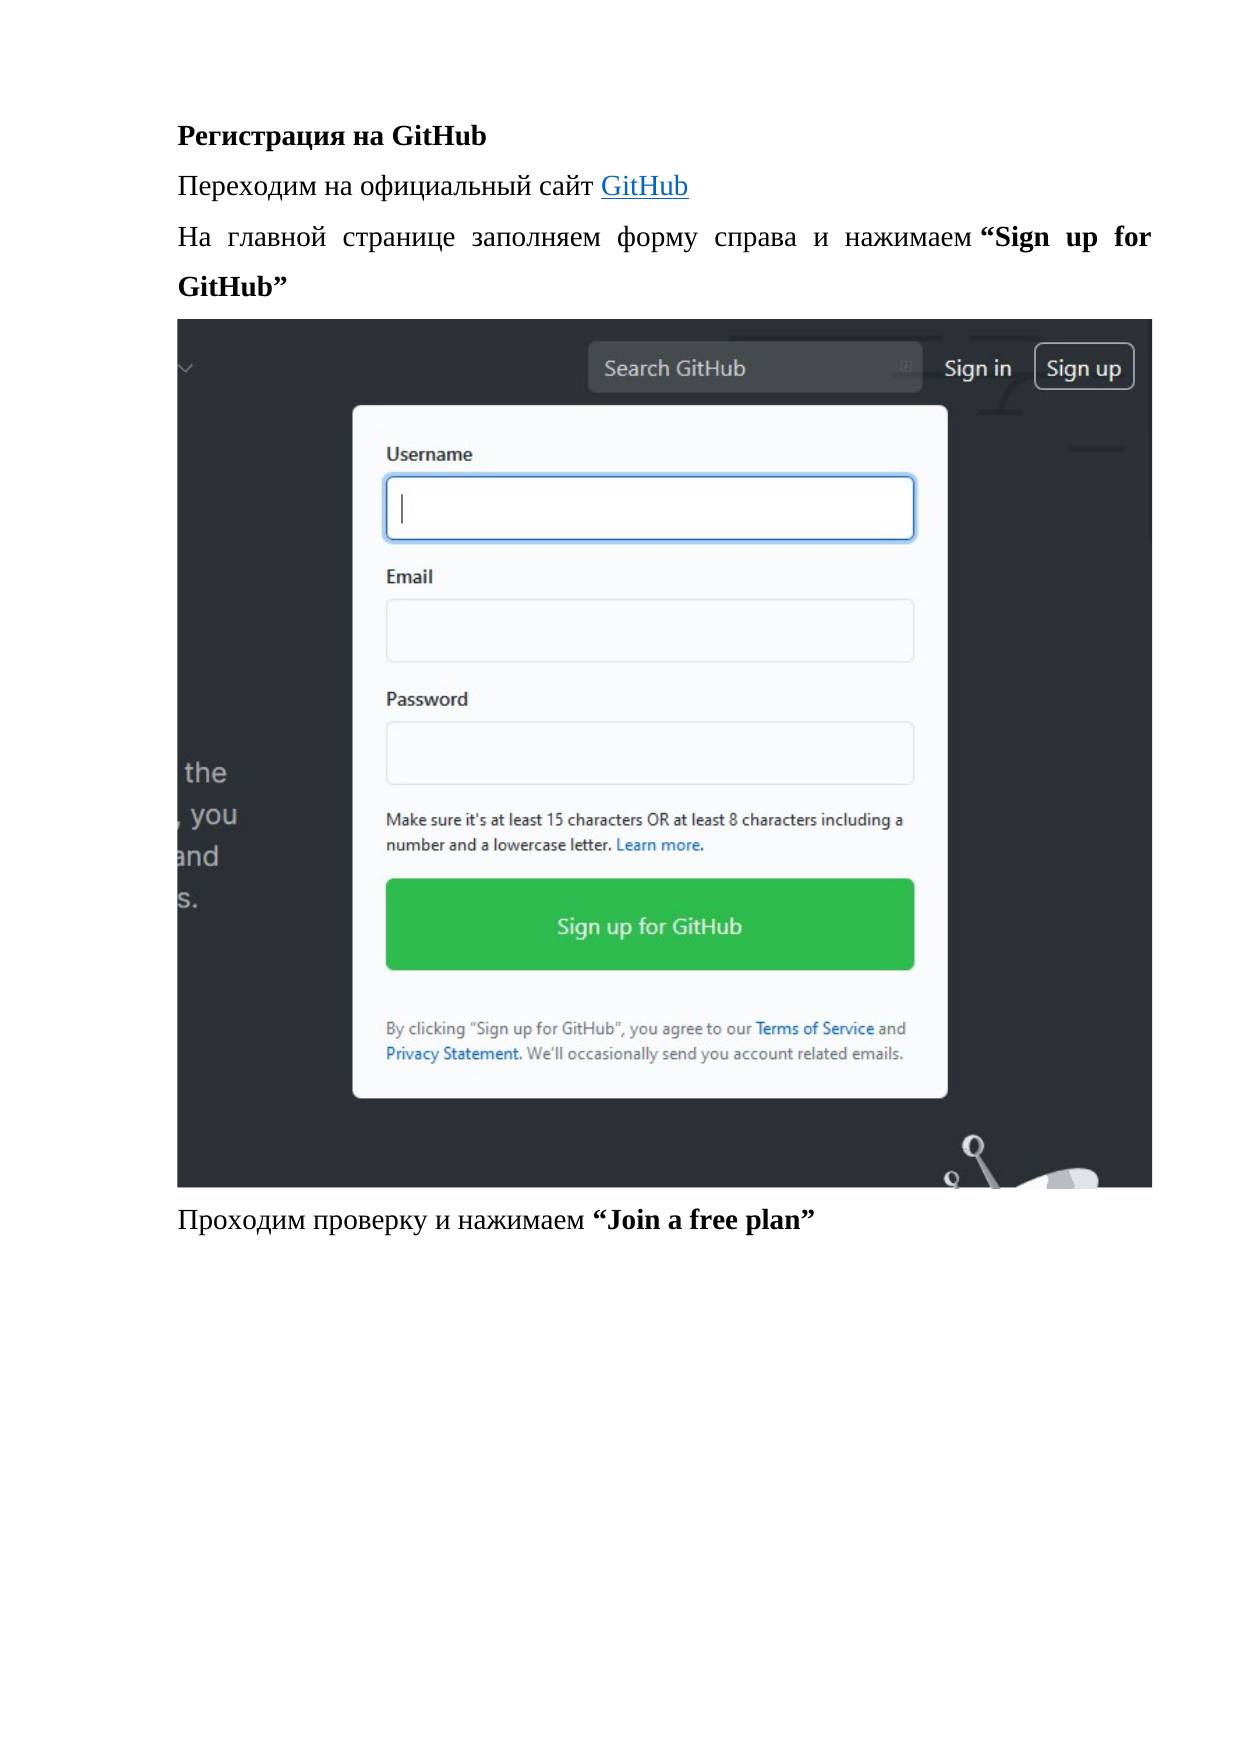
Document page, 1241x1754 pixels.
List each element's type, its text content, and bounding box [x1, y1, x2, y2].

picture [177, 319, 1153, 1189]
text Переходим на официальный сайт GitHub [177, 168, 1152, 202]
text На главной странице заполняем форму справа и нажимаем “Sign up for GitHub” [177, 219, 1152, 303]
text Проходим проверку и нажимаем “Join a free plan” [177, 1202, 1152, 1236]
text Регистрация на GitHub [177, 118, 1152, 152]
